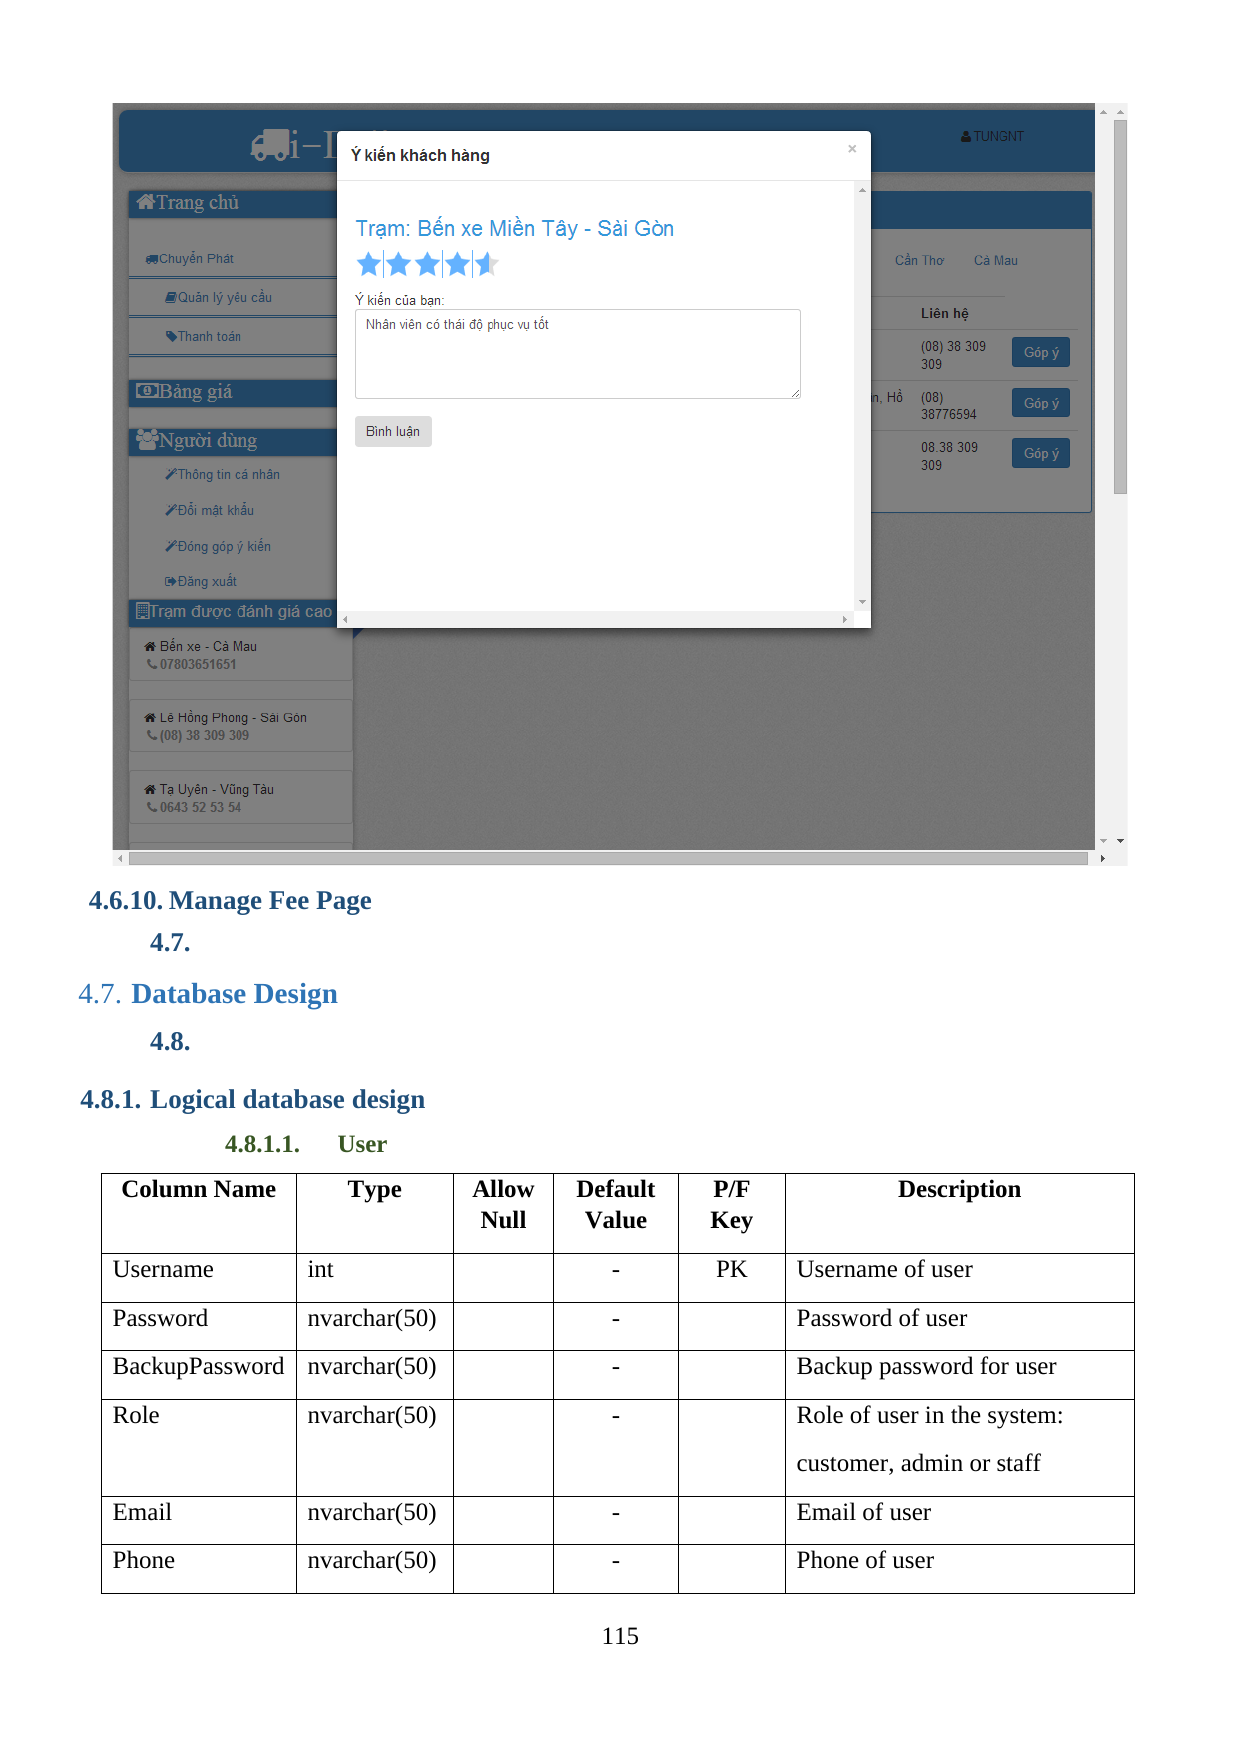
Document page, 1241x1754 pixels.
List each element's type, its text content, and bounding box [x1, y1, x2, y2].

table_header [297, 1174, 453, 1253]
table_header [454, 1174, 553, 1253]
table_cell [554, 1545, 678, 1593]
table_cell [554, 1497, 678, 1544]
subtitle Manage Fee Page [163, 884, 1128, 915]
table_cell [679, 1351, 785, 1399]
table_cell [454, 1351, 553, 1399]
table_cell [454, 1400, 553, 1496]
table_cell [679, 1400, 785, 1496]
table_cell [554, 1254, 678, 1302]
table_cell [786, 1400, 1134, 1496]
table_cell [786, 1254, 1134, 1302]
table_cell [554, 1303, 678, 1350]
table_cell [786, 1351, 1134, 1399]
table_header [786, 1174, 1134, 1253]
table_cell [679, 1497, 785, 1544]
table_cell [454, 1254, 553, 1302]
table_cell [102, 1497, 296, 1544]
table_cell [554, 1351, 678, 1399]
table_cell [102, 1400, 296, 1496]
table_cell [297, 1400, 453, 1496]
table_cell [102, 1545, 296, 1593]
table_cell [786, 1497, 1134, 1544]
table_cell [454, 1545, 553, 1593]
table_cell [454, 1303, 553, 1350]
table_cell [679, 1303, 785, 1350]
subtitle Database Design [122, 976, 1128, 1010]
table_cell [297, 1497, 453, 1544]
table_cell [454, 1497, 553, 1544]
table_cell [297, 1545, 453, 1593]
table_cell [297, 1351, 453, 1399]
subtitle Logical database design [141, 1083, 1128, 1114]
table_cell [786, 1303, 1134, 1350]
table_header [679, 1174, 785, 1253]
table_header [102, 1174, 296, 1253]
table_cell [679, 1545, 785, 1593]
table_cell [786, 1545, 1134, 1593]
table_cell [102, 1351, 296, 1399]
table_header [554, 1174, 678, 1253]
subtitle User [225, 1129, 1128, 1158]
picture [112, 103, 1128, 866]
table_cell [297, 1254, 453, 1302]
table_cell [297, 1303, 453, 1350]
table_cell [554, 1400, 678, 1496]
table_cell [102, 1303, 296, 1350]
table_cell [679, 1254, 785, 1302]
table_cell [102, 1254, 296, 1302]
